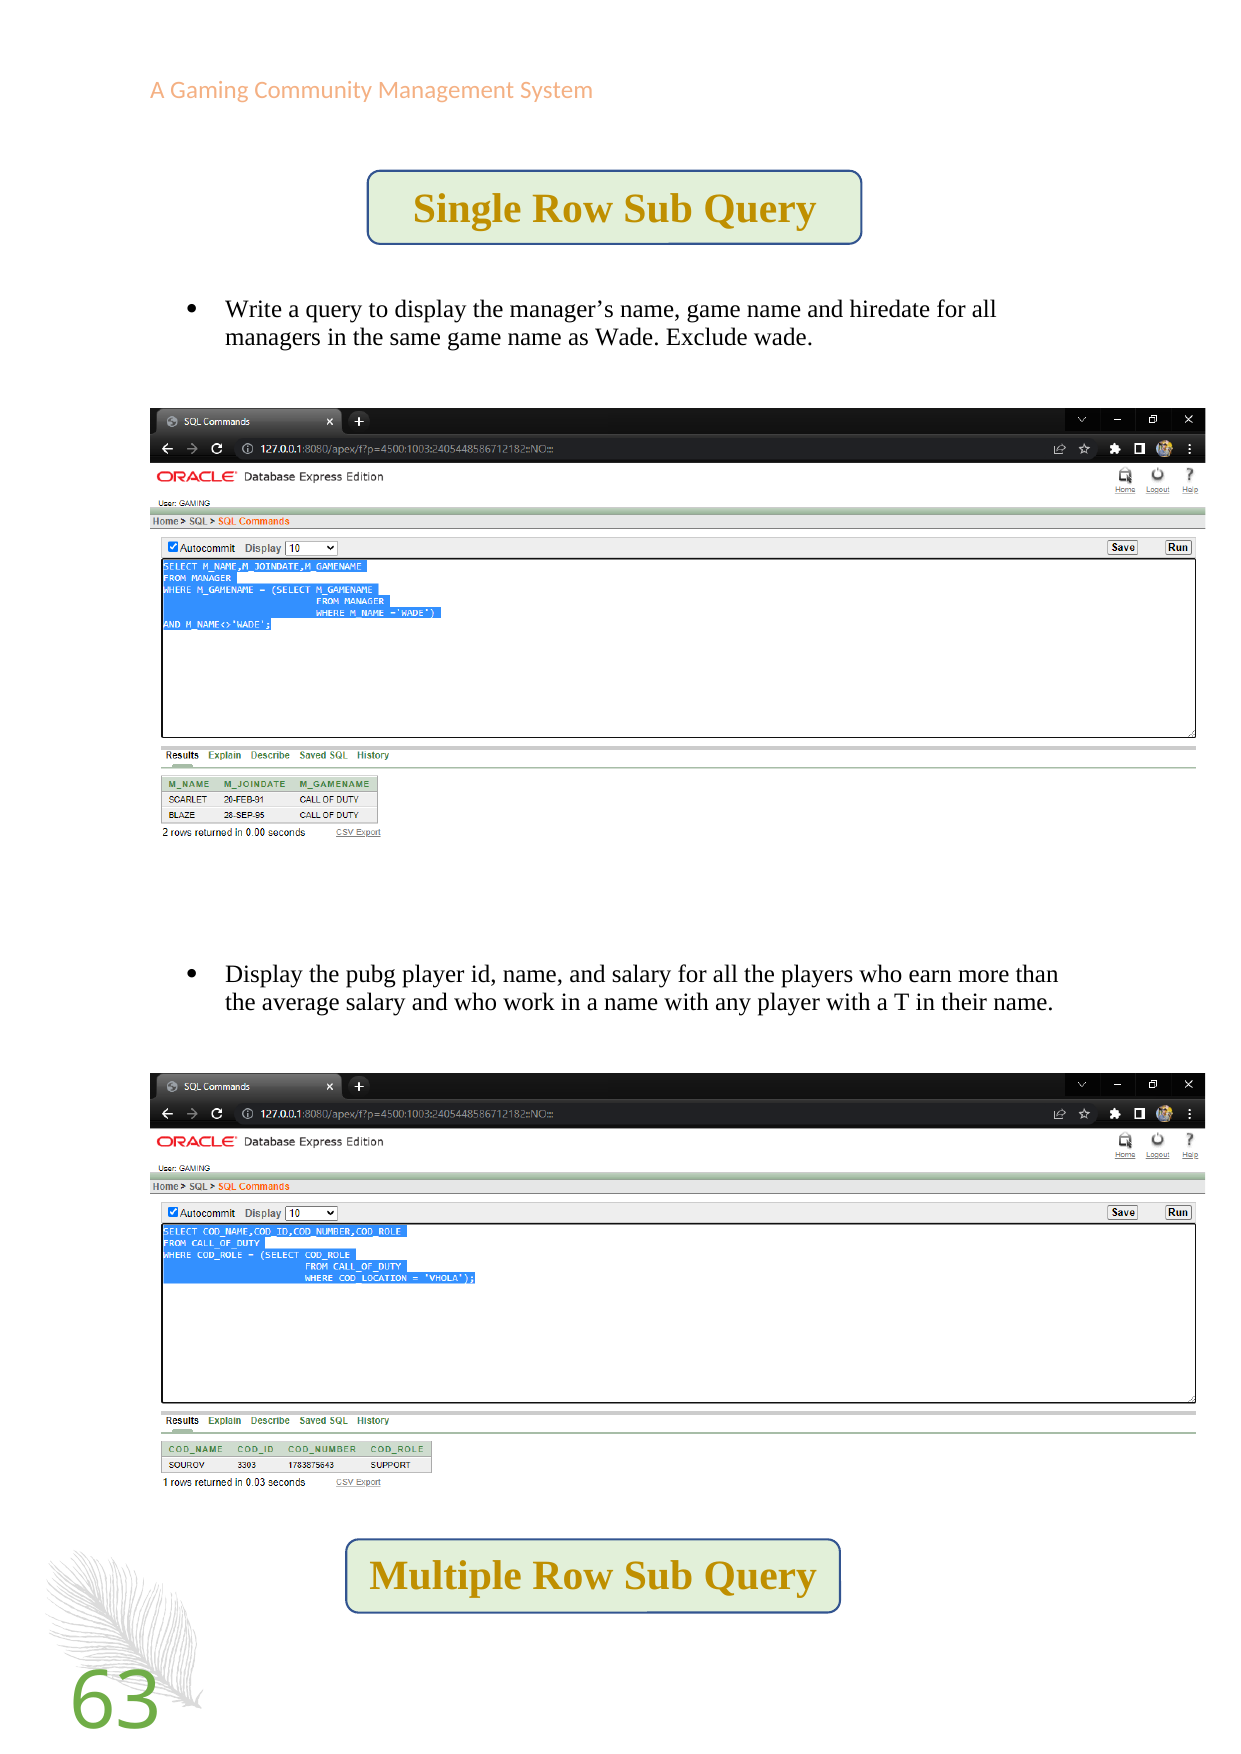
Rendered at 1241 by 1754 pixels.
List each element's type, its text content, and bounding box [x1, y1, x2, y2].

list Display the pubg player id, name, and salary for all the players who earn more than the average salary and who work in a name with any player with a T in their name. [187, 959, 1090, 1016]
picture [150, 1073, 1206, 1500]
list Write a query to display the manager’s name, game name and hiredate for all managers in the same game name as Wade. Exclude wade. [187, 294, 1090, 351]
picture [150, 408, 1206, 844]
